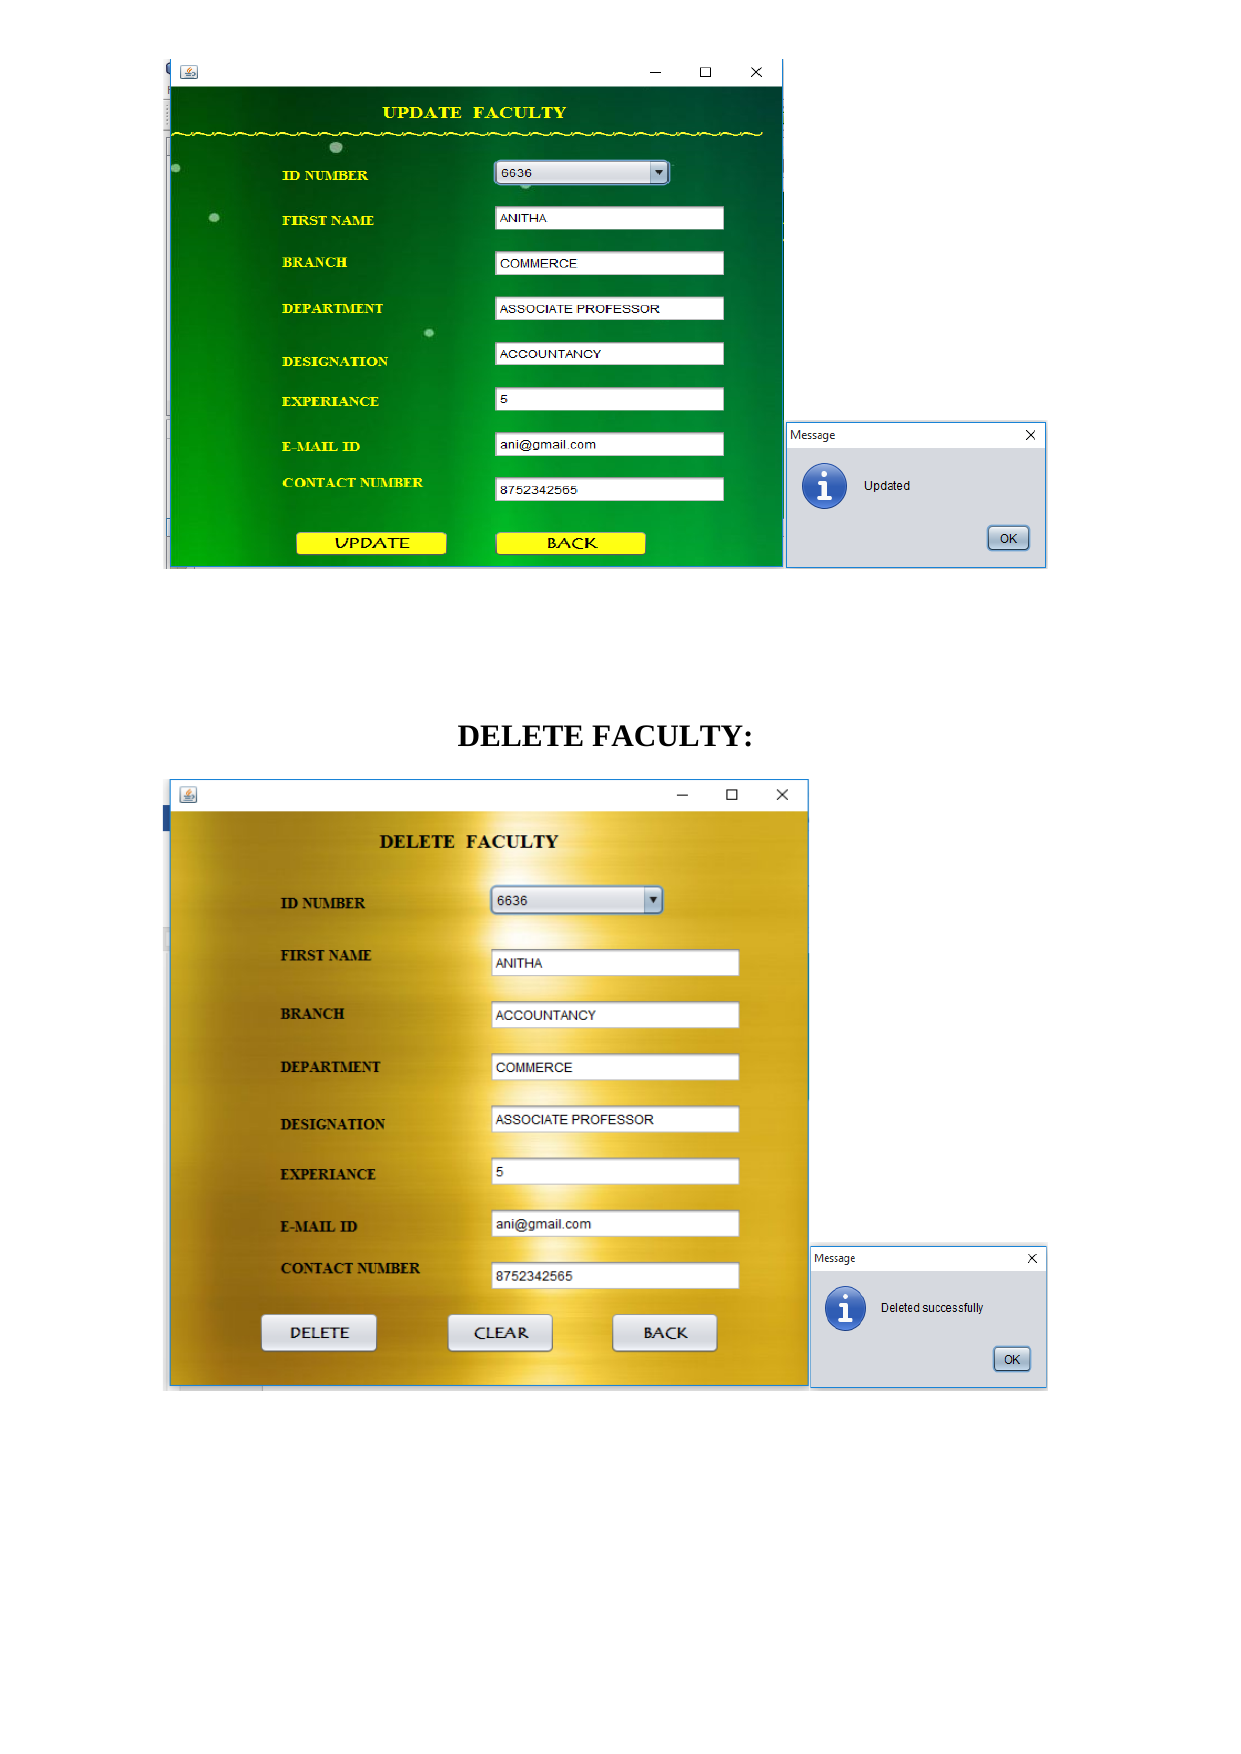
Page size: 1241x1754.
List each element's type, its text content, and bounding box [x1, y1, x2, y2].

text DELETE FACULTY: [0, 718, 1211, 754]
picture [162, 779, 1048, 1391]
picture [163, 59, 1048, 569]
